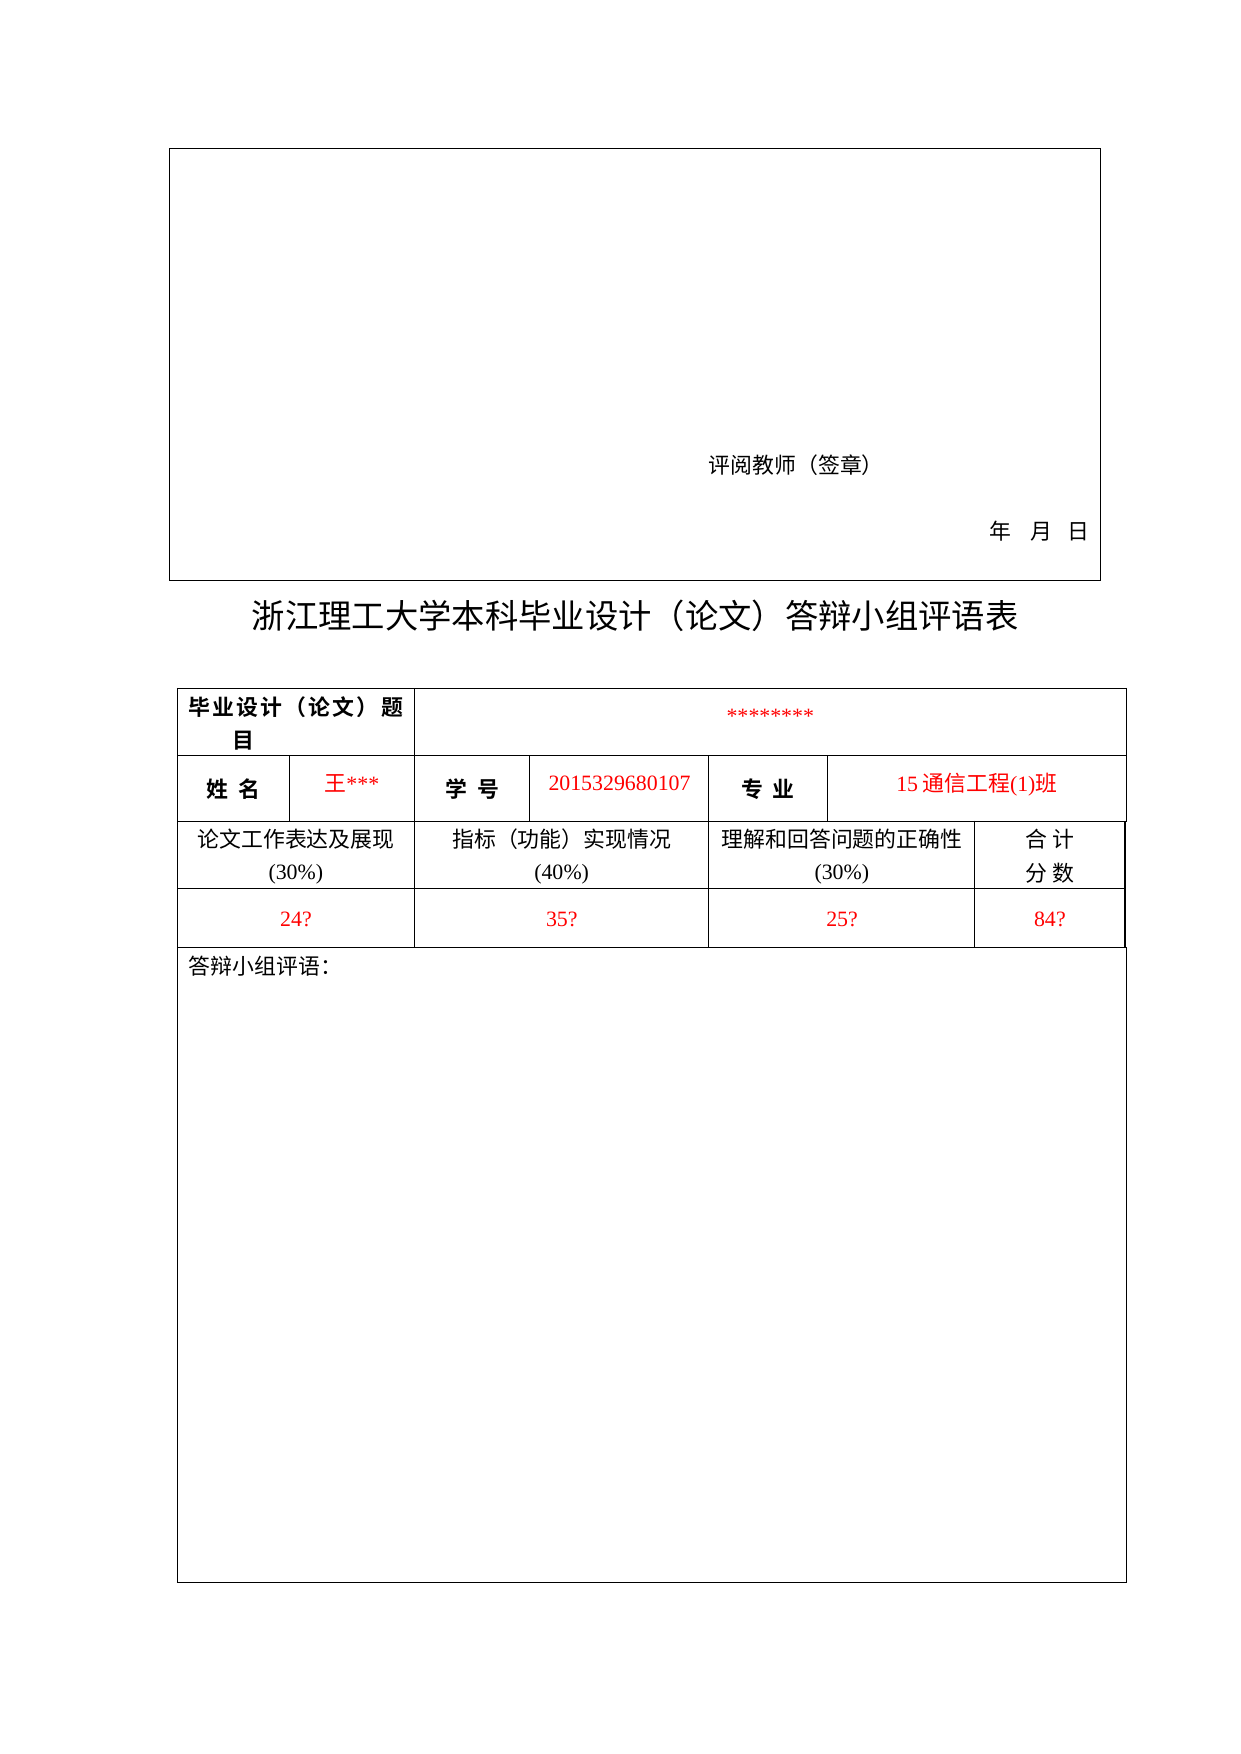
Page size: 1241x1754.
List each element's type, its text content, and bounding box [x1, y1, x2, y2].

table_cell 学 号 [415, 756, 529, 821]
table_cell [170, 149, 1100, 580]
table_cell 论文工作表达及展现 (30%) [178, 822, 414, 888]
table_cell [178, 948, 1126, 1582]
table_cell 姓 名 [178, 756, 289, 821]
table_cell 2015329680107 [530, 756, 708, 821]
subtitle 浙江理工大学本科毕业设计（论文）答辩小组评语表 [177, 581, 1092, 647]
table_cell 理解和回答问题的正确性 (30%) [709, 822, 974, 888]
table_cell 35? [415, 889, 708, 947]
table_header ******** [415, 689, 1126, 755]
table_cell 王*** [290, 756, 414, 821]
table_cell 25? [709, 889, 974, 947]
table_cell 84? [975, 889, 1124, 947]
table_cell 合 计 分 数 [975, 822, 1124, 888]
table_cell 专 业 [709, 756, 827, 821]
table_cell 24? [178, 889, 414, 947]
table_cell 指标（功能）实现情况 (40%) [415, 822, 708, 888]
table_header 毕业设计（论文）题目 [178, 689, 414, 755]
table_cell 15通信工程(1)班 [828, 756, 1126, 821]
